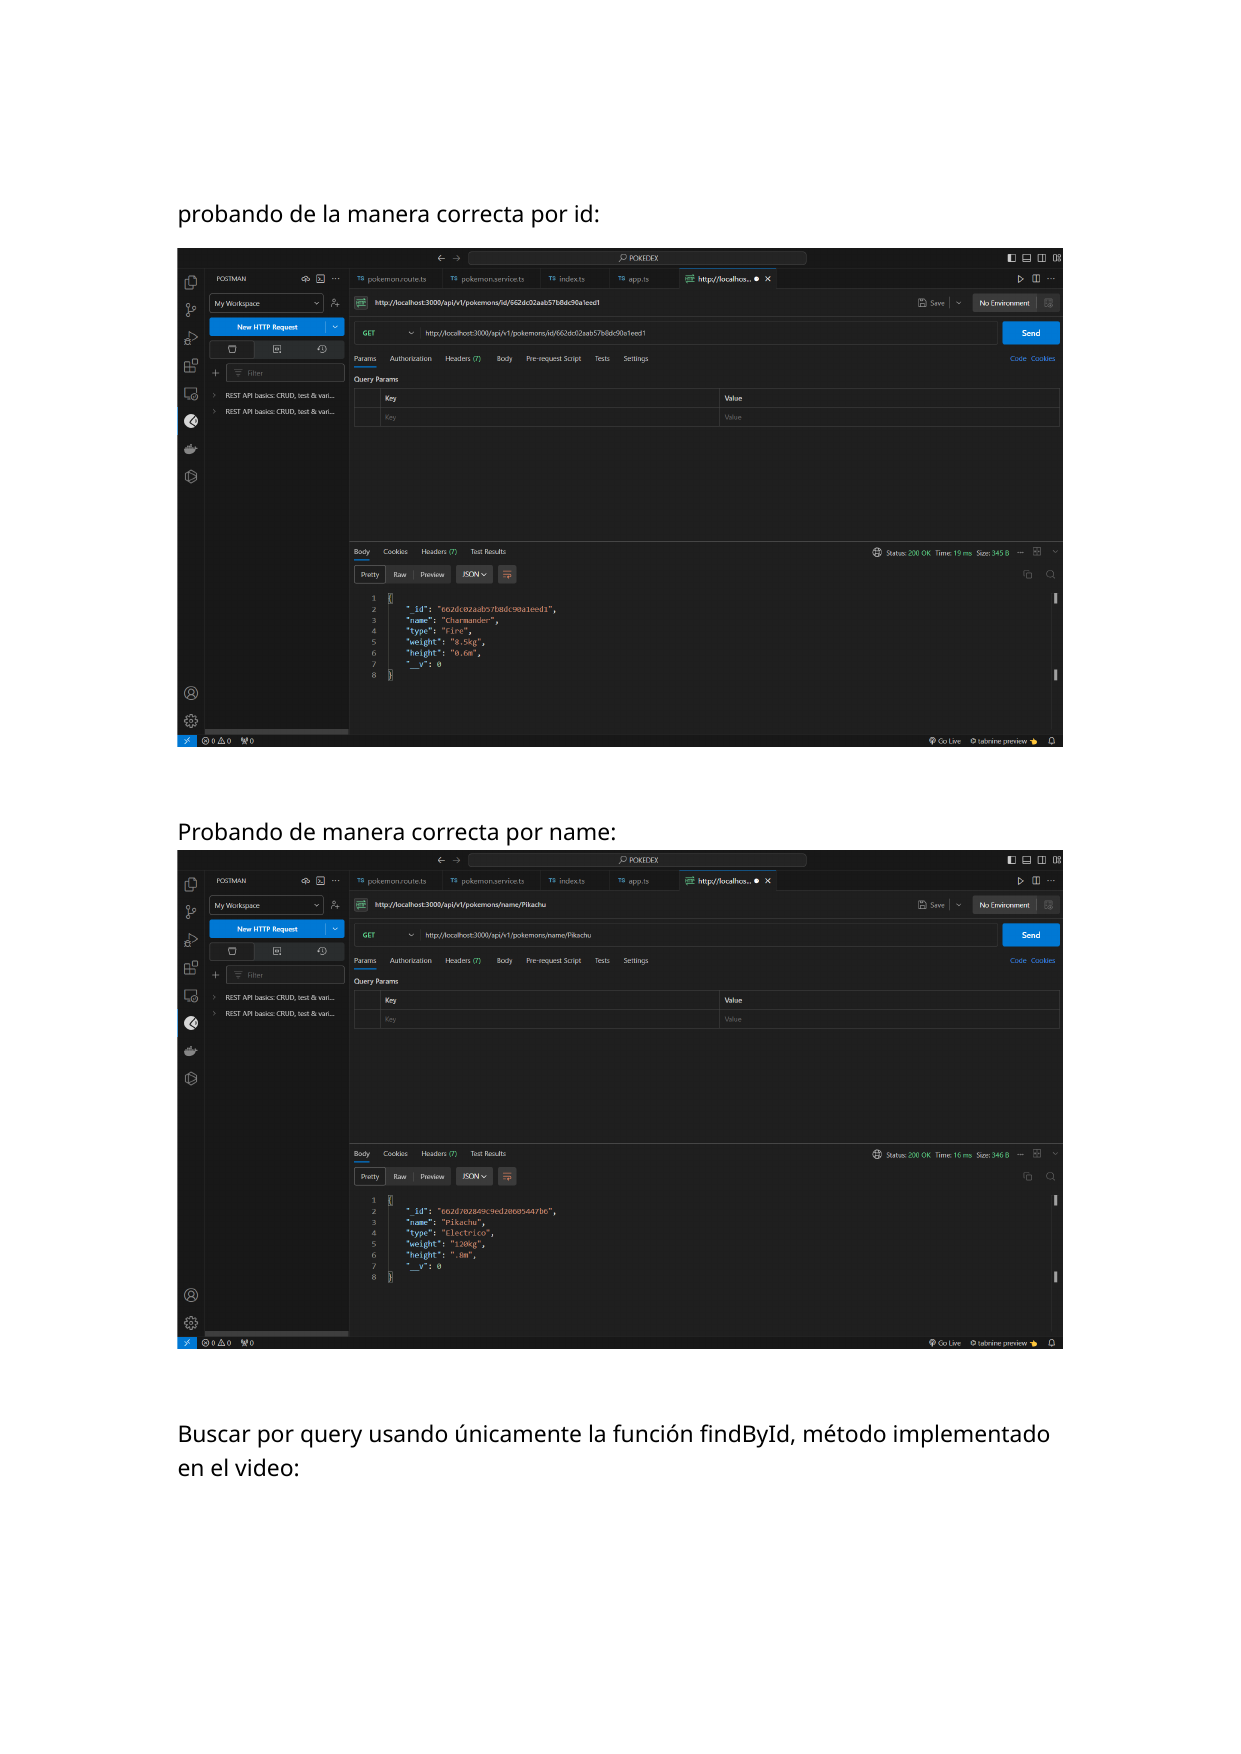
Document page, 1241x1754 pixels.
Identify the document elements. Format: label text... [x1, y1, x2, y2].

text probando de la manera correcta por id: [177, 198, 1063, 229]
picture [177, 850, 1063, 1349]
picture [177, 248, 1063, 747]
text Buscar por query usando únicamente la función findById, método implementado en el video: [177, 1418, 1063, 1483]
text Probando de manera correcta por name: [177, 816, 1063, 850]
